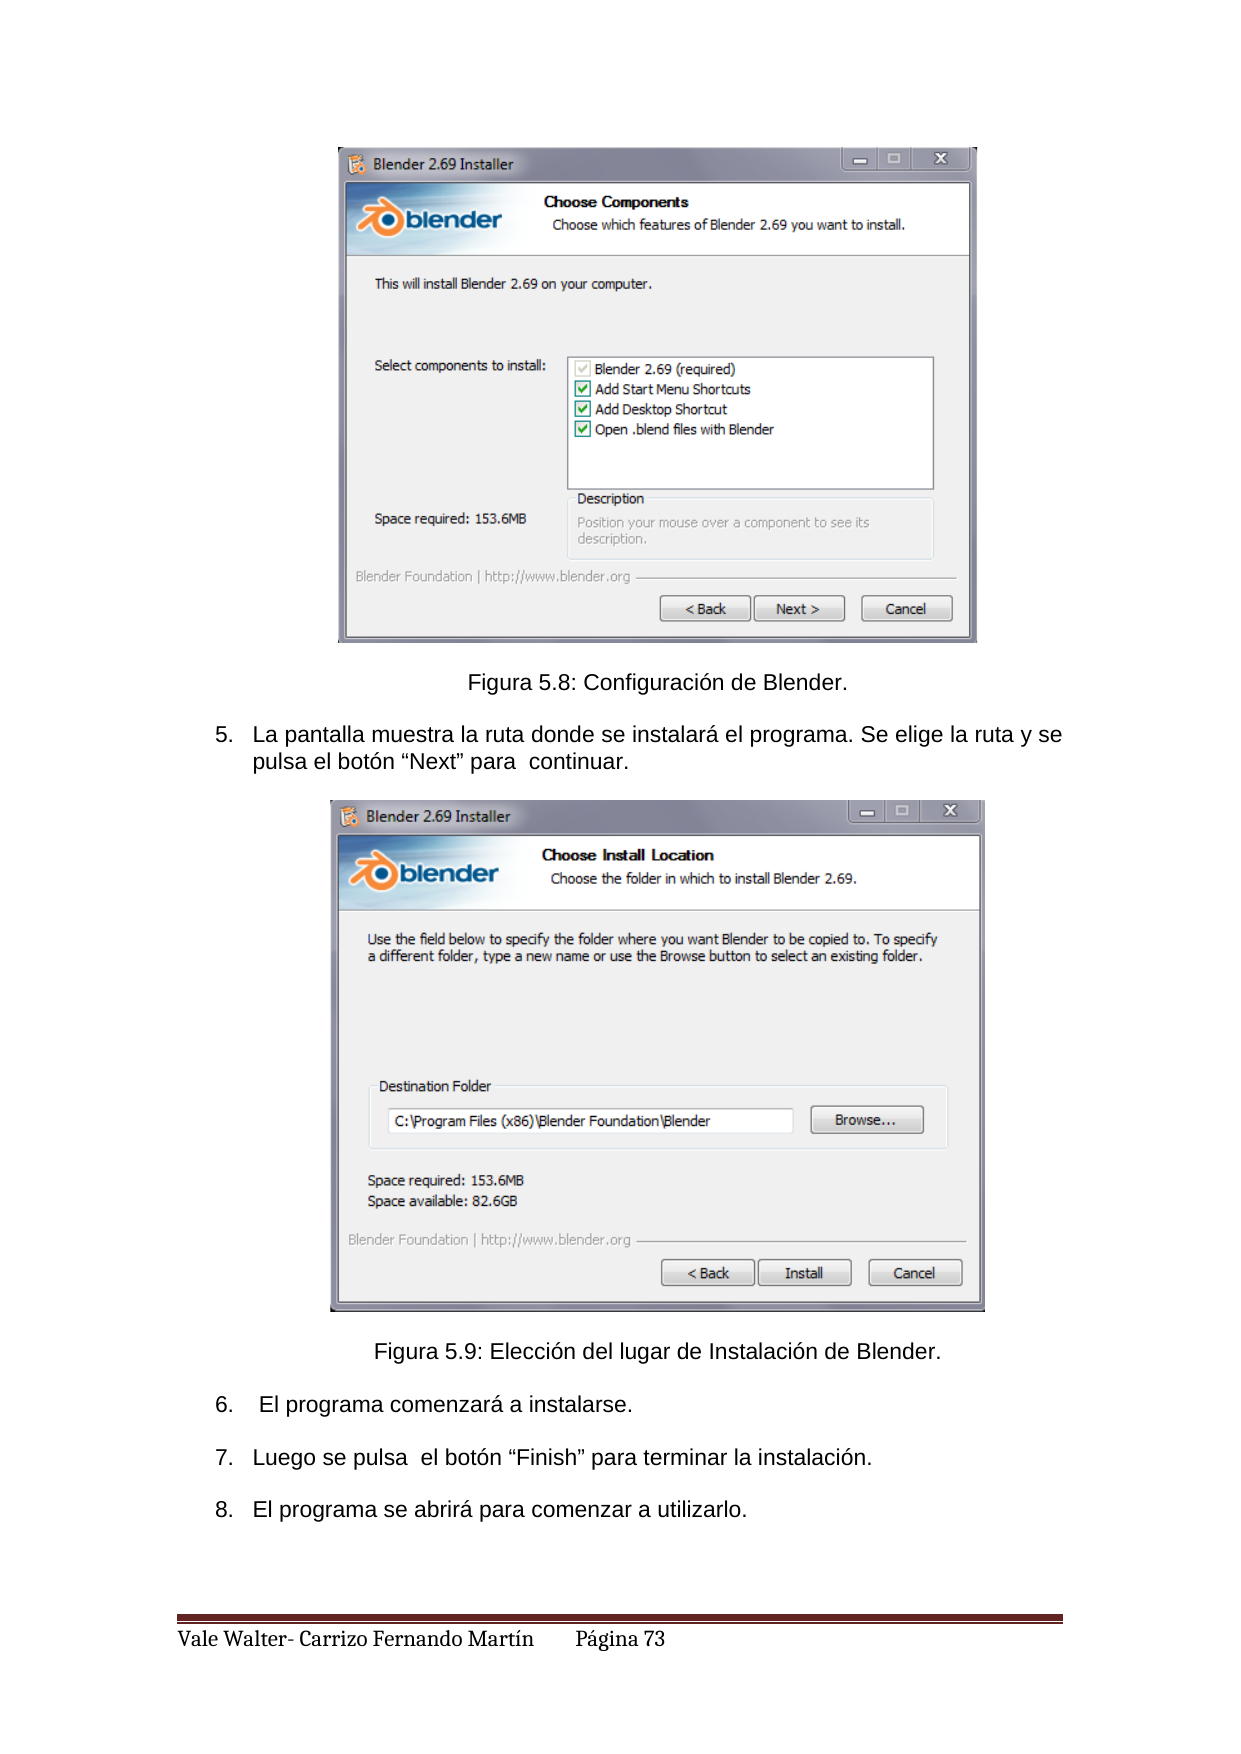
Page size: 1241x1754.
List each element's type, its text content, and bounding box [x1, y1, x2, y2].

list La pantalla muestra la ruta donde se instalará el programa. Se elige la ruta y se pulsa el botón “Next” para continuar. [215, 721, 1063, 774]
text Figura 5.9: Elección del lugar de Instalación de Blender. [252, 1338, 1063, 1364]
list El programa comenzará a instalarse. [215, 1391, 1063, 1417]
text Figura 5.8: Configuración de Blender. [252, 669, 1063, 695]
picture [330, 800, 985, 1312]
list Luego se pulsa el botón “Finish” para terminar la instalación. [215, 1443, 1063, 1470]
list El programa se abrirá para comenzar a utilizarlo. [215, 1496, 1063, 1523]
picture [338, 147, 978, 643]
